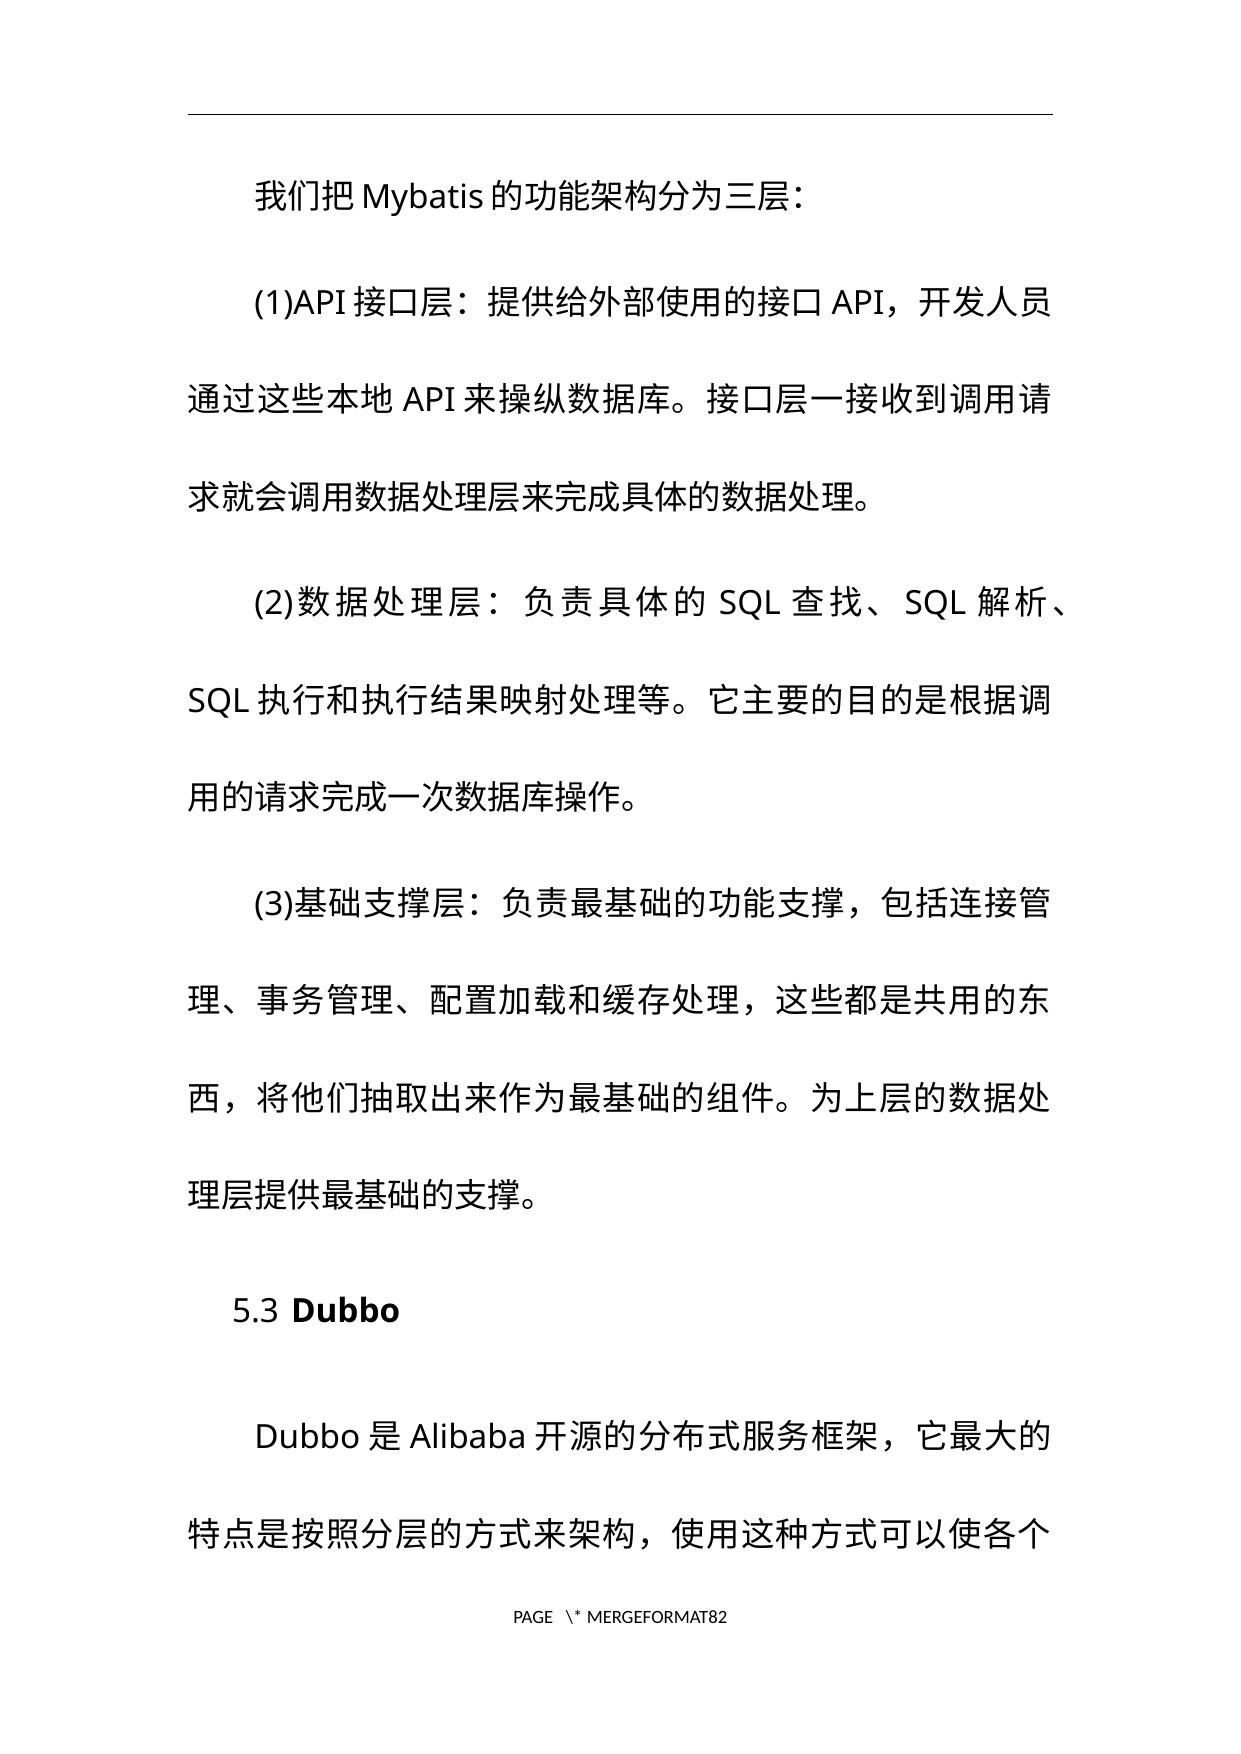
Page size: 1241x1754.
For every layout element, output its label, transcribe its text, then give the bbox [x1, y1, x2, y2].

text (3)基础支撑层：负责最基础的功能支撑，包括连接管理、事务管理、配置加载和缓存处理，这些都是共用的东西，将他们抽取出来作为最基础的组件。为上层的数据处理层提供最基础的支撑。 [187, 868, 1053, 1226]
text 我们把Mybatis的功能架构分为三层： [187, 162, 1053, 227]
text (2)数据处理层：负责具体的SQL查找、SQL解析、SQL执行和执行结果映射处理等。它主要的目的是根据调用的请求完成一次数据库操作。 [187, 568, 1053, 828]
text (1)API接口层：提供给外部使用的接口API，开发人员通过这些本地API来操纵数据库。接口层一接收到调用请求就会调用数据处理层来完成具体的数据处理。 [187, 267, 1053, 527]
subtitle Dubbo [232, 1277, 1053, 1342]
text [187, 1402, 1053, 1564]
